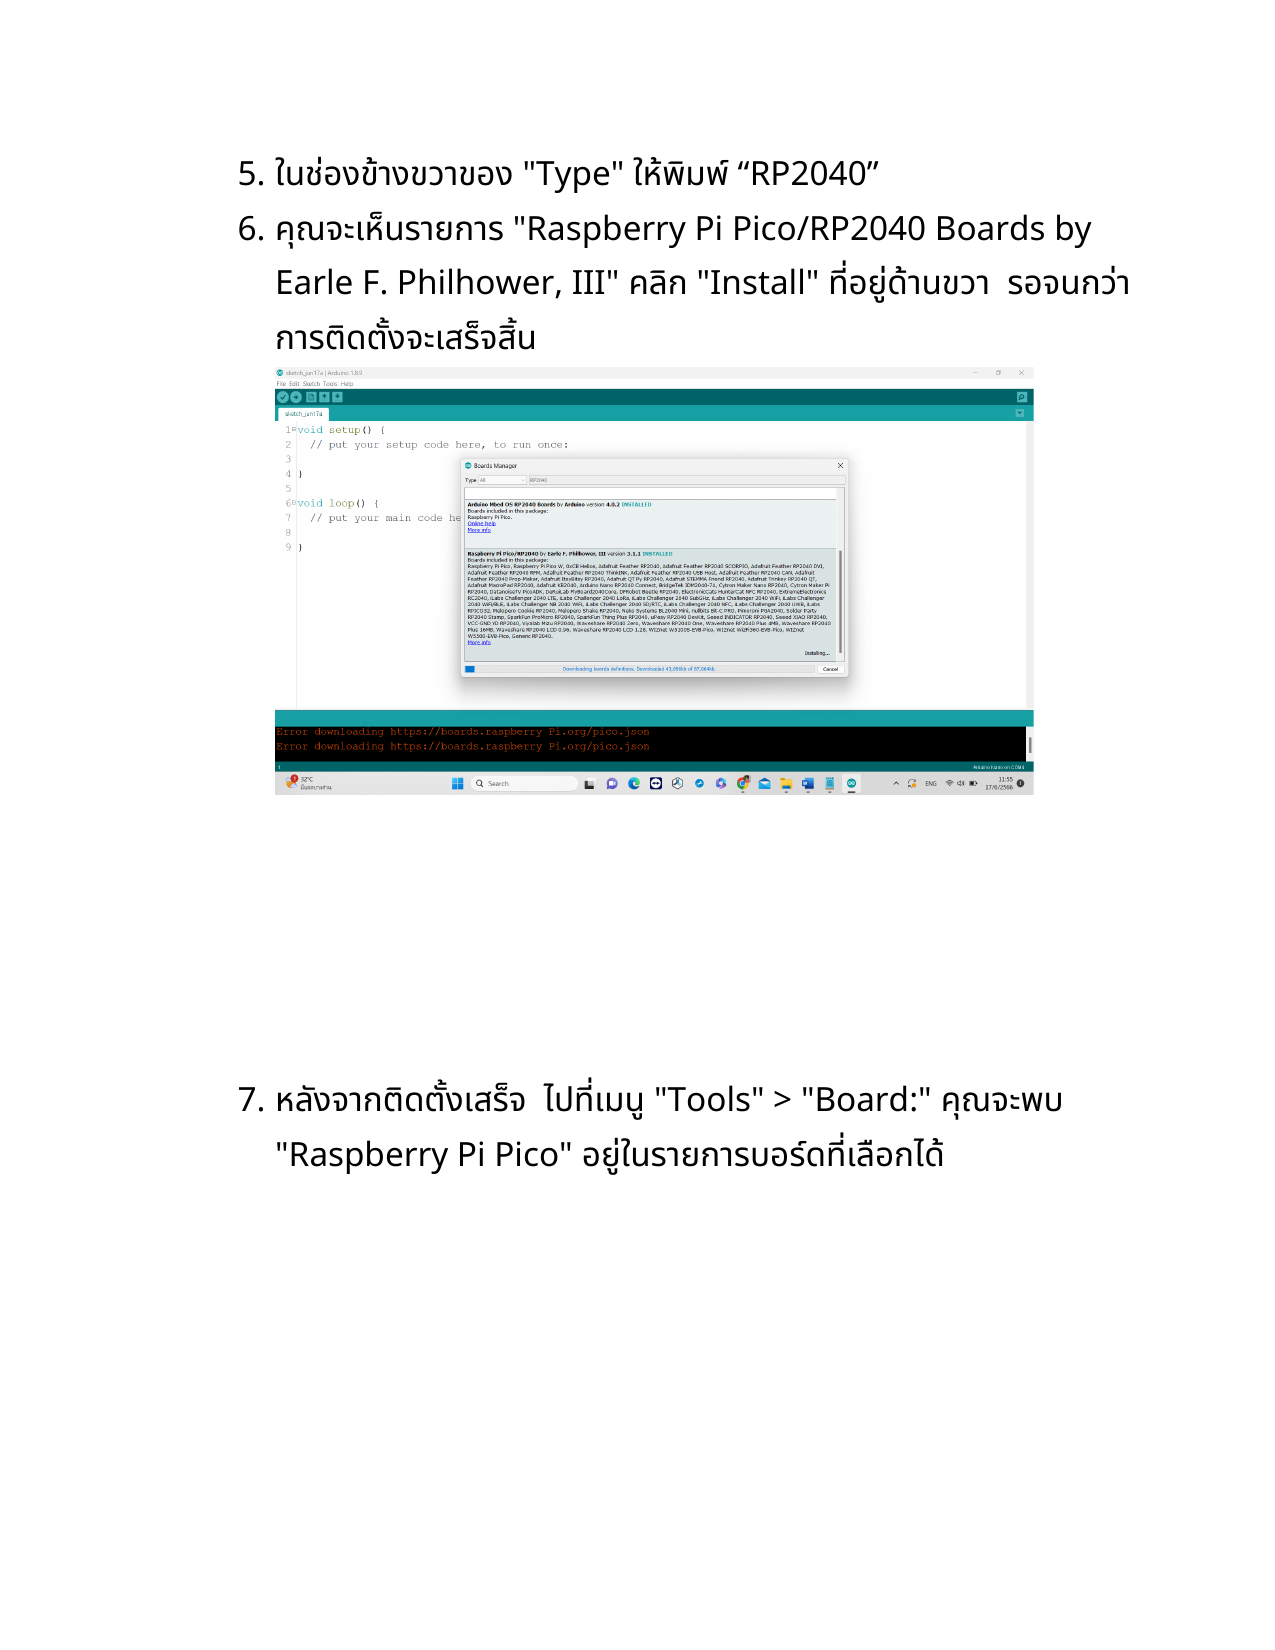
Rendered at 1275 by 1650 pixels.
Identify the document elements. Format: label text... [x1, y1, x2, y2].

list ในช่องข้างขวาของ "Type" ให้พิมพ์ “RP2040” [237, 150, 1152, 201]
picture [275, 367, 1034, 795]
list หลังจากติดตั้งเสร็จ ไปที่เมนู "Tools" > "Board:" คุณจะพบ "Raspberry Pi Pico" อยู่ในรายการบอร์ดที่เลือกได้ [237, 1076, 1152, 1181]
